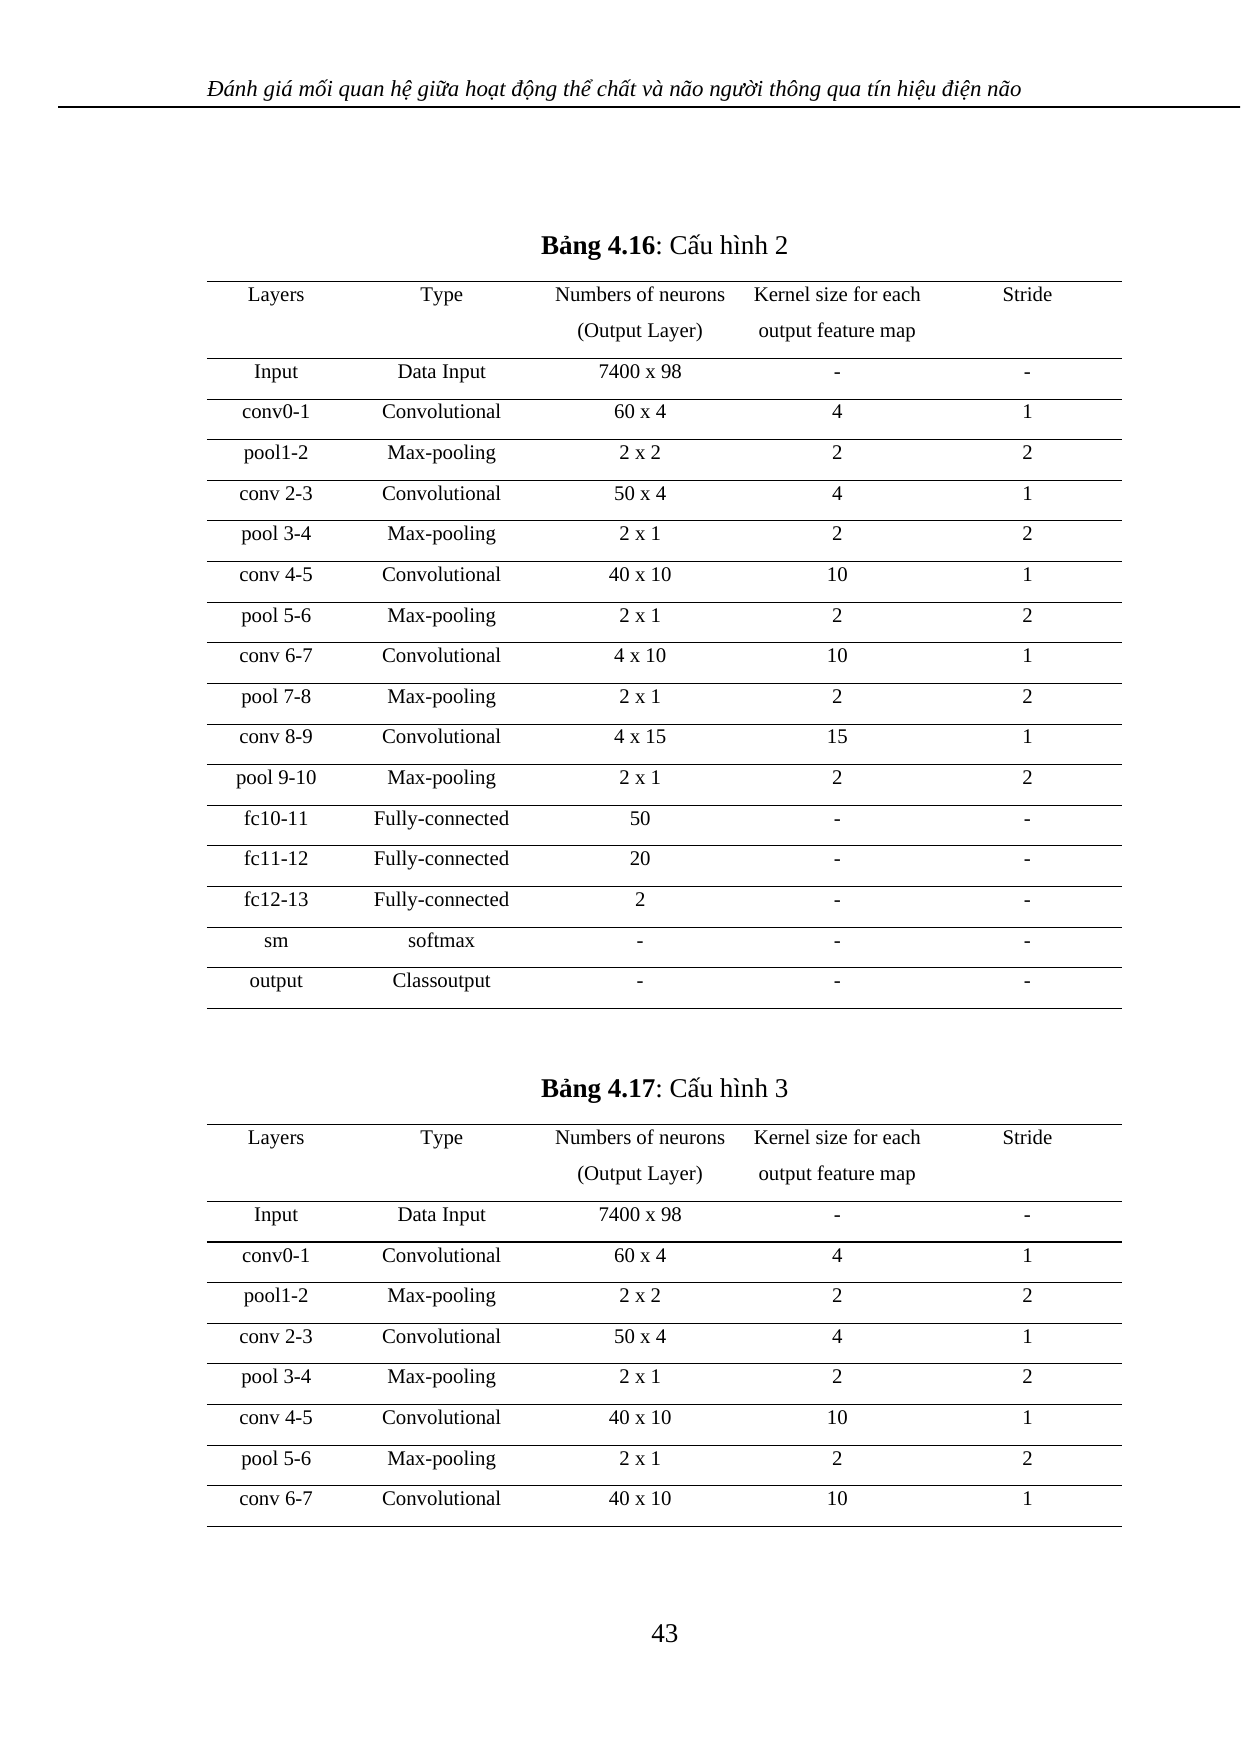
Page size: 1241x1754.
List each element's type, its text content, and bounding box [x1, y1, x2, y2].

table_cell conv 6-7 [207, 1486, 345, 1526]
table_cell fc12-13 [207, 887, 345, 927]
table_cell 20 [538, 846, 742, 886]
table_cell - [932, 928, 1122, 967]
table_header Type [345, 282, 538, 358]
table_header Numbers of neurons (Output Layer) [538, 282, 742, 358]
table_cell 1 [932, 1324, 1122, 1363]
table_cell 60 x 4 [538, 400, 742, 439]
table_cell - [932, 806, 1122, 845]
table_cell Input [207, 1202, 345, 1241]
table_cell 2 [742, 765, 932, 805]
table_cell 2 x 2 [538, 440, 742, 480]
table_cell pool 3-4 [207, 521, 345, 561]
table_cell 2 [742, 1364, 932, 1404]
table_cell output [207, 968, 345, 1008]
table_cell 4 [742, 400, 932, 439]
table_cell pool1-2 [207, 440, 345, 480]
table_cell Convolutional [345, 1486, 538, 1526]
table_cell - [932, 968, 1122, 1008]
table_cell - [932, 846, 1122, 886]
table_cell 2 x 1 [538, 1364, 742, 1404]
table_cell 2 [932, 1283, 1122, 1323]
table_cell 2 [932, 521, 1122, 561]
table_cell 1 [932, 725, 1122, 764]
table_cell Max-pooling [345, 765, 538, 805]
table_cell 1 [932, 1243, 1122, 1282]
table_cell - [742, 806, 932, 845]
table_cell - [932, 887, 1122, 927]
table_cell 2 x 1 [538, 684, 742, 723]
table_cell 10 [742, 1486, 932, 1526]
table_cell 2 x 1 [538, 521, 742, 561]
table_cell - [742, 887, 932, 927]
table_cell Convolutional [345, 725, 538, 764]
table_header Kernel size for each output feature map [742, 1125, 932, 1201]
table_cell pool 9-10 [207, 765, 345, 805]
table_cell 2 x 1 [538, 1446, 742, 1485]
table_cell conv 4-5 [207, 562, 345, 602]
table_cell Max-pooling [345, 440, 538, 480]
table_header Numbers of neurons (Output Layer) [538, 1125, 742, 1201]
table_cell conv 2-3 [207, 481, 345, 520]
table_cell Max-pooling [345, 1364, 538, 1404]
table_header Stride [932, 1125, 1122, 1201]
table_header Layers [207, 282, 345, 358]
table_cell 2 x 1 [538, 765, 742, 805]
table_cell conv 6-7 [207, 643, 345, 683]
table_cell 40 x 10 [538, 1405, 742, 1444]
table_cell Convolutional [345, 481, 538, 520]
table_cell 10 [742, 1405, 932, 1444]
table_cell conv0-1 [207, 1243, 345, 1282]
table_cell 4 [742, 481, 932, 520]
table_header Kernel size for each output feature map [742, 282, 932, 358]
table_cell 2 [742, 684, 932, 723]
table_cell pool 3-4 [207, 1364, 345, 1404]
table_cell Convolutional [345, 643, 538, 683]
table_cell 2 [742, 521, 932, 561]
table_cell - [742, 928, 932, 967]
table_cell conv 4-5 [207, 1405, 345, 1444]
table_cell 1 [932, 1405, 1122, 1444]
table_cell Fully-connected [345, 887, 538, 927]
table_header Stride [932, 282, 1122, 358]
table_cell 10 [742, 562, 932, 602]
table_cell fc10-11 [207, 806, 345, 845]
table_cell Convolutional [345, 562, 538, 602]
table_cell Data Input [345, 1202, 538, 1241]
table_cell 7400 x 98 [538, 1202, 742, 1241]
table_cell Fully-connected [345, 806, 538, 845]
table_cell 1 [932, 1486, 1122, 1526]
table_cell 2 [742, 440, 932, 480]
table_cell 2 [932, 1446, 1122, 1485]
table_cell 2 [932, 1364, 1122, 1404]
table_cell - [538, 968, 742, 1008]
table_cell 10 [742, 643, 932, 683]
table_cell Input [207, 359, 345, 398]
table_cell sm [207, 928, 345, 967]
table_cell 1 [932, 481, 1122, 520]
table_cell 2 [742, 1283, 932, 1323]
table_cell 1 [932, 643, 1122, 683]
table_cell 60 x 4 [538, 1243, 742, 1282]
table_cell - [742, 968, 932, 1008]
table_cell 2 x 2 [538, 1283, 742, 1323]
table_cell Max-pooling [345, 1283, 538, 1323]
table_cell 1 [932, 562, 1122, 602]
table_cell - [742, 846, 932, 886]
table_cell 2 [742, 1446, 932, 1485]
table_cell 40 x 10 [538, 562, 742, 602]
table_cell pool 7-8 [207, 684, 345, 723]
table_cell pool1-2 [207, 1283, 345, 1323]
table_cell Max-pooling [345, 684, 538, 723]
table_cell fc11-12 [207, 846, 345, 886]
table_cell 1 [932, 400, 1122, 439]
table_cell 4 x 15 [538, 725, 742, 764]
table_cell 50 [538, 806, 742, 845]
table_cell - [932, 359, 1122, 398]
table_cell 2 [932, 684, 1122, 723]
table_cell 2 [932, 603, 1122, 642]
table_cell conv0-1 [207, 400, 345, 439]
table_cell Max-pooling [345, 1446, 538, 1485]
table_cell Classoutput [345, 968, 538, 1008]
table_cell - [742, 359, 932, 398]
table_cell softmax [345, 928, 538, 967]
table_cell conv 2-3 [207, 1324, 345, 1363]
table_cell - [932, 1202, 1122, 1241]
table_cell Fully-connected [345, 846, 538, 886]
table_header Layers [207, 1125, 345, 1201]
table_cell 15 [742, 725, 932, 764]
table_cell Data Input [345, 359, 538, 398]
table_cell Max-pooling [345, 521, 538, 561]
table_cell 4 [742, 1243, 932, 1282]
table_cell 4 [742, 1324, 932, 1363]
table_cell 2 [538, 887, 742, 927]
table_cell conv 8-9 [207, 725, 345, 764]
table_cell Convolutional [345, 1405, 538, 1444]
table_cell 40 x 10 [538, 1486, 742, 1526]
table_cell 4 x 10 [538, 643, 742, 683]
table_cell 50 x 4 [538, 481, 742, 520]
table_cell Convolutional [345, 400, 538, 439]
table_cell - [742, 1202, 932, 1241]
table_cell 2 x 1 [538, 603, 742, 642]
table_cell 2 [932, 440, 1122, 480]
table_cell pool 5-6 [207, 603, 345, 642]
table_cell pool 5-6 [207, 1446, 345, 1485]
table_cell 7400 x 98 [538, 359, 742, 398]
table_cell 50 x 4 [538, 1324, 742, 1363]
table_cell 2 [932, 765, 1122, 805]
table_cell Max-pooling [345, 603, 538, 642]
table_cell Convolutional [345, 1243, 538, 1282]
table_cell 2 [742, 603, 932, 642]
table_header Type [345, 1125, 538, 1201]
table_cell - [538, 928, 742, 967]
table_cell Convolutional [345, 1324, 538, 1363]
